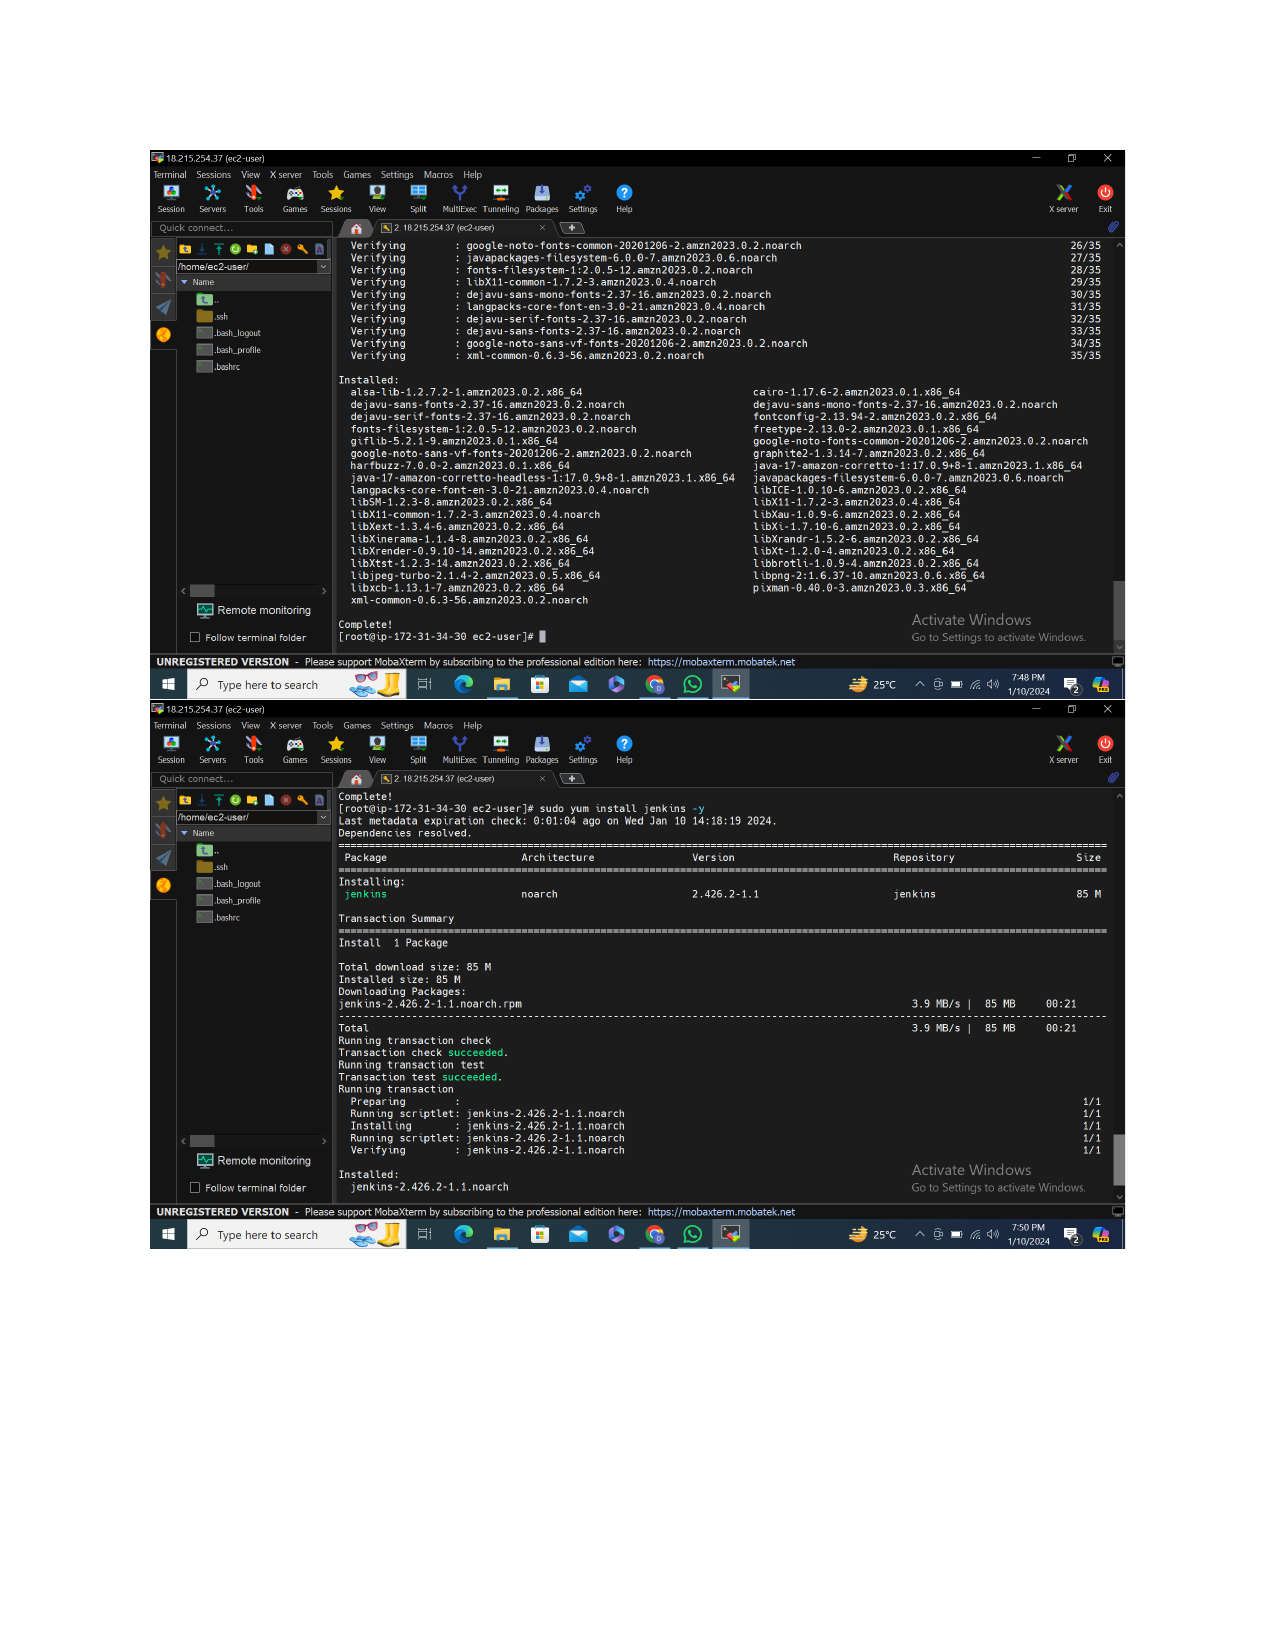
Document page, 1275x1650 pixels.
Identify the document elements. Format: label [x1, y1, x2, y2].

picture [150, 150, 1125, 699]
picture [150, 700, 1125, 1249]
